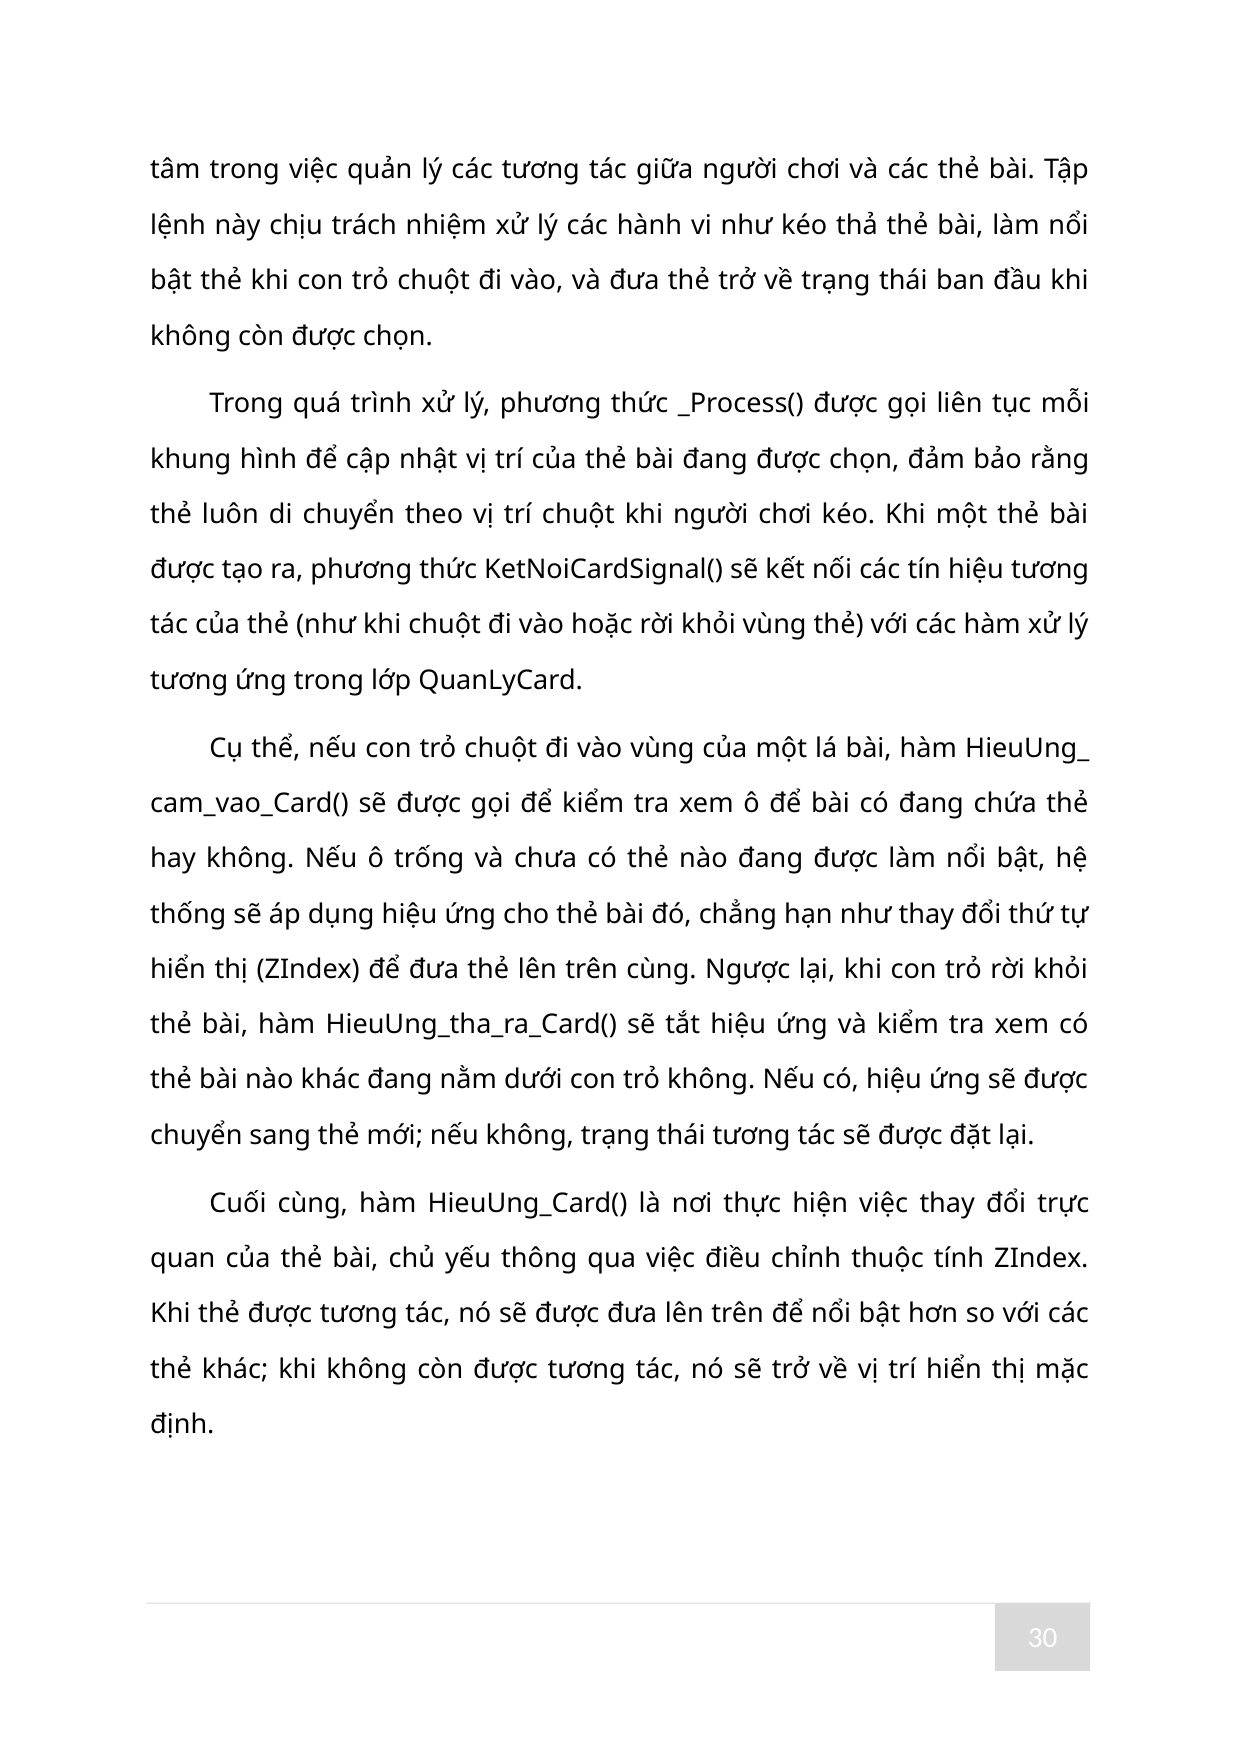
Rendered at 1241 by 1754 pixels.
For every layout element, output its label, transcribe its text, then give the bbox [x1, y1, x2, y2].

text Cuối cùng, hàm HieuUng_Card() là nơi thực hiện việc thay đổi trực quan của thẻ bài, chủ yếu thông qua việc điều chỉnh thuộc tính ZIndex. Khi thẻ được tương tác, nó sẽ được đưa lên trên để nổi bật hơn so với các thẻ khác; khi không còn được tương tác, nó sẽ trở về vị trí hiển thị mặc định. [150, 1183, 1090, 1441]
text Trong quá trình xử lý, phương thức _Process() được gọi liên tục mỗi khung hình để cập nhật vị trí của thẻ bài đang được chọn, đảm bảo rằng thẻ luôn di chuyển theo vị trí chuột khi người chơi kéo. Khi một thẻ bài được tạo ra, phương thức KetNoiCardSignal() sẽ kết nối các tín hiệu tương tác của thẻ (như khi chuột đi vào hoặc rời khỏi vùng thẻ) với các hàm xử lý tương ứng trong lớp QuanLyCard. [150, 384, 1090, 697]
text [150, 150, 1090, 353]
text Cụ thể, nếu con trỏ chuột đi vào vùng của một lá bài, hàm HieuUng_ cam_vao_Card() sẽ được gọi để kiểm tra xem ô để bài có đang chứa thẻ hay không. Nếu ô trống và chưa có thẻ nào đang được làm nổi bật, hệ thống sẽ áp dụng hiệu ứng cho thẻ bài đó, chẳng hạn như thay đổi thứ tự hiển thị (ZIndex) để đưa thẻ lên trên cùng. Ngược lại, khi con trỏ rời khỏi thẻ bài, hàm HieuUng_tha_ra_Card() sẽ tắt hiệu ứng và kiểm tra xem có thẻ bài nào khác đang nằm dưới con trỏ không. Nếu có, hiệu ứng sẽ được chuyển sang thẻ mới; nếu không, trạng thái tương tác sẽ được đặt lại. [150, 728, 1090, 1152]
